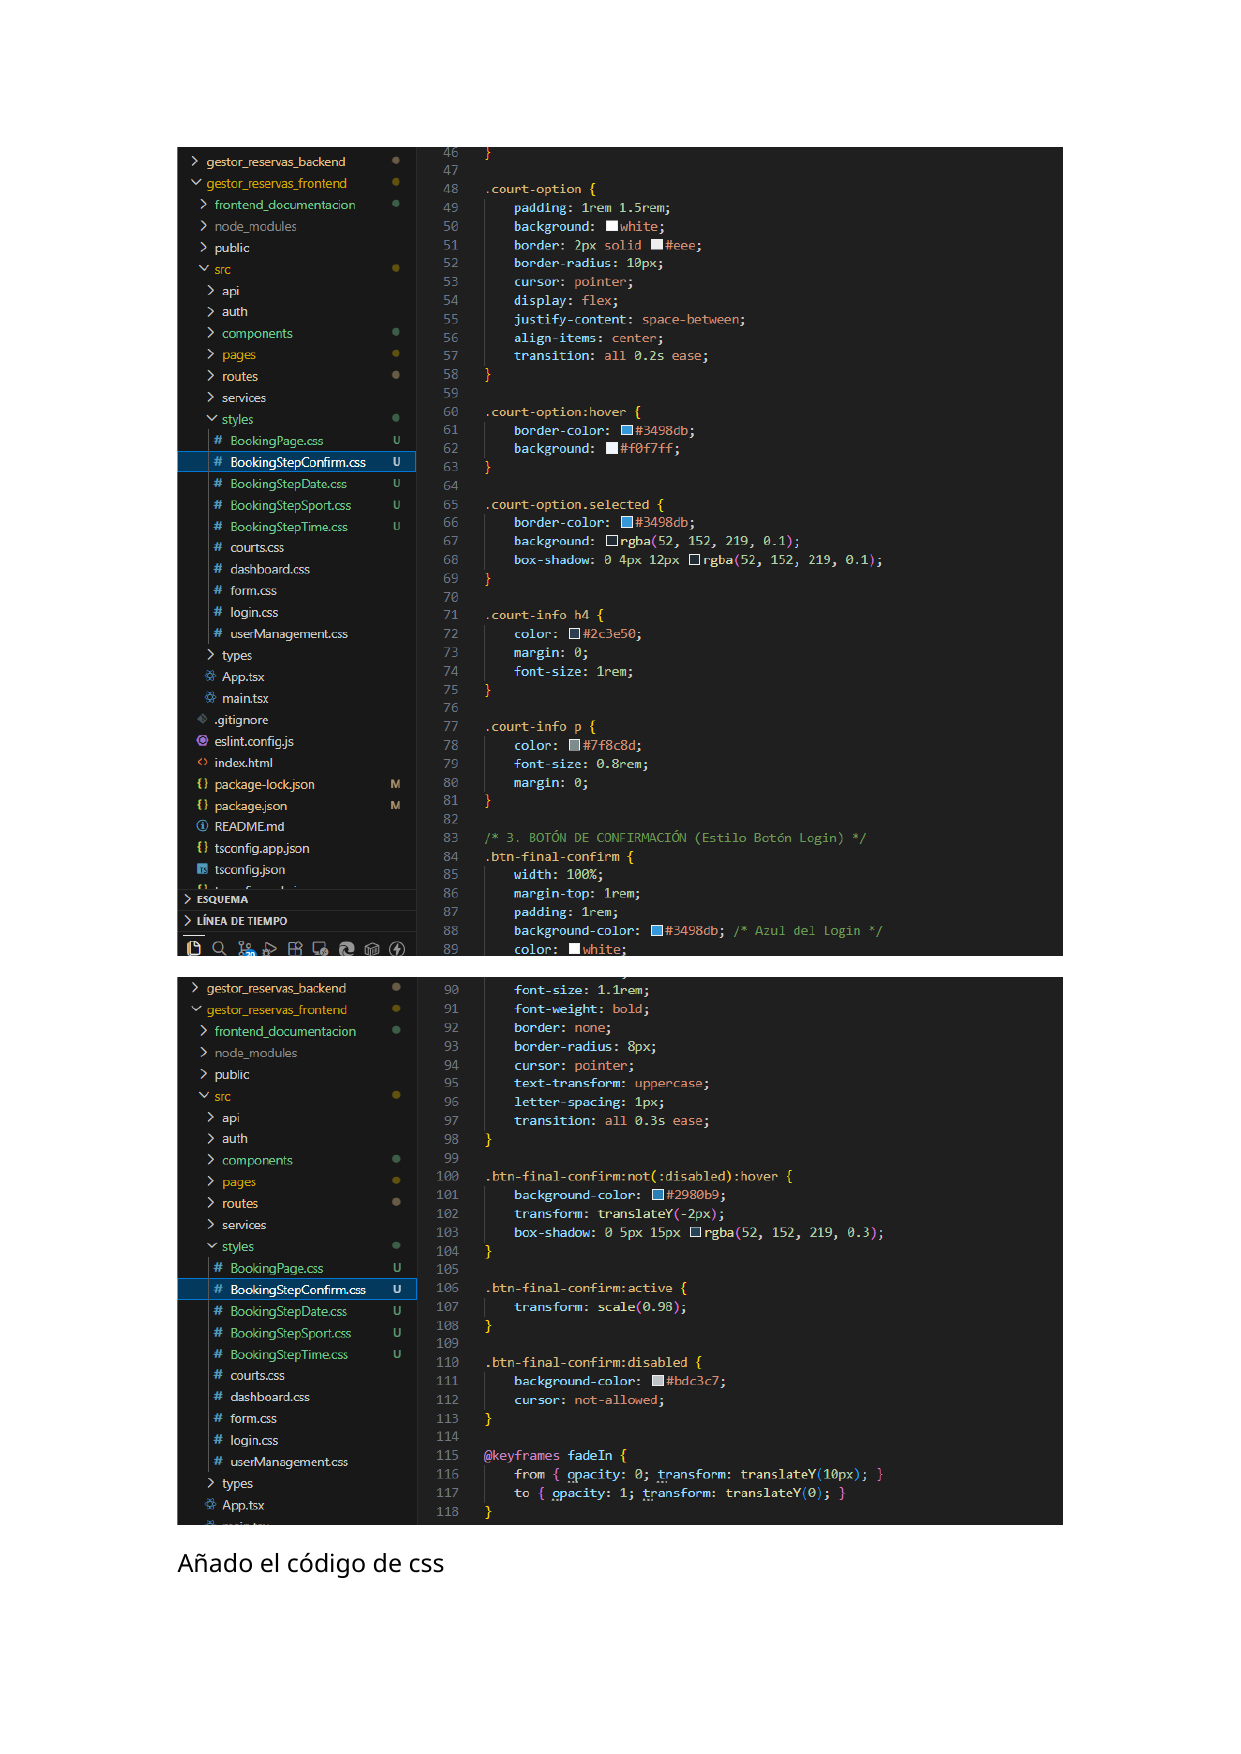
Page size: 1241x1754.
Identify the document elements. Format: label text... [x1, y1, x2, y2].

text Añado el código de css [177, 1546, 1063, 1580]
picture [177, 977, 1063, 1525]
picture [177, 147, 1063, 956]
